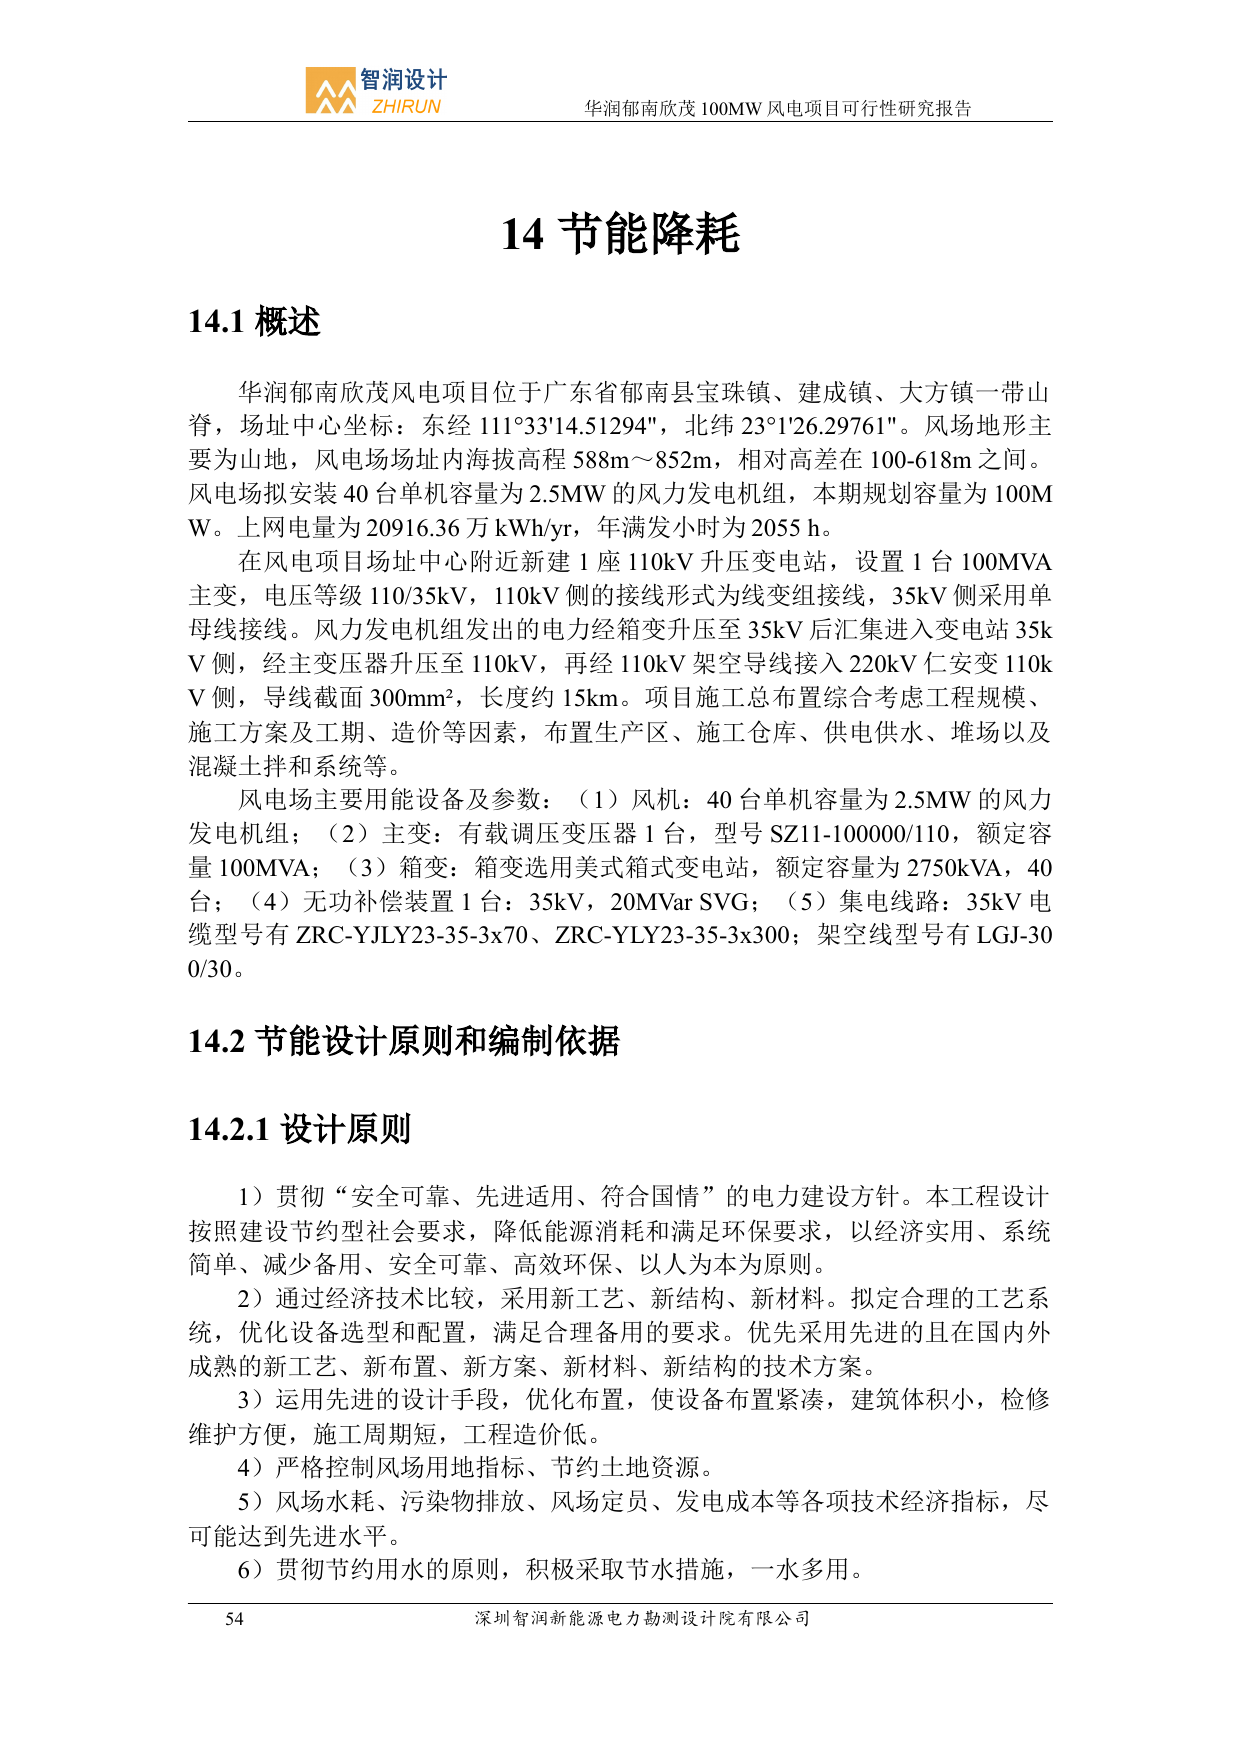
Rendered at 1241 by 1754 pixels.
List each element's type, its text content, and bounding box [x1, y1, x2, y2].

text 14.1 概述 [187, 299, 1053, 340]
picture [305, 65, 448, 115]
text 6）贯彻节约用水的原则，积极采取节水措施，一水多用。 [187, 1552, 1053, 1586]
text 1）贯彻“安全可靠、先进适用、符合国情”的电力建设方针。本工程设计按照建设节约型社会要求，降低能源消耗和满足环保要求，以经济实用、系统简单、减少备用、安全可靠、高效环保、以人为本为原则。 [187, 1178, 1053, 1280]
text 华润郁南欣茂风电项目位于广东省郁南县宝珠镇、建成镇、大方镇一带山脊，场址中心坐标：东经111°33'14.51294"，北纬23°1'26.29761"。风场地形主要为山地，风电场场址内海拔高程588m～852m，相对高差在100-618m之间。风电场拟安装40台单机容量为2.5MW的风力发电机组，本期规划容量为100MW。上网电量为20916.36万kWh/yr，年满发小时为2055 h。 [187, 374, 1053, 543]
text 在风电项目场址中心附近新建1座110kV升压变电站，设置1台100MVA主变，电压等级110/35kV，110kV侧的接线形式为线变组接线，35kV侧采用单母线接线。风力发电机组发出的电力经箱变升压至35kV后汇集进入变电站35kV侧，经主变压器升压至110kV，再经110kV架空导线接入220kV仁安变110kV侧，导线截面300mm²，长度约15km。项目施工总布置综合考虑工程规模、施工方案及工期、造价等因素，布置生产区、施工仓库、供电供水、堆场以及混凝土拌和系统等。 [187, 543, 1053, 781]
text 4）严格控制风场用地指标、节约土地资源。 [187, 1450, 1053, 1484]
text 14.2 节能设计原则和编制依据 [187, 1019, 1053, 1059]
text 3）运用先进的设计手段，优化布置，使设备布置紧凑，建筑体积小，检修维护方便，施工周期短，工程造价低。 [187, 1382, 1053, 1450]
text 14 节能降耗 [187, 197, 1053, 265]
text 2）通过经济技术比较，采用新工艺、新结构、新材料。拟定合理的工艺系统，优化设备选型和配置，满足合理备用的要求。优先采用先进的且在国内外成熟的新工艺、新布置、新方案、新材料、新结构的技术方案。 [187, 1280, 1053, 1382]
text 风电场主要用能设备及参数：（1）风机：40台单机容量为2.5MW的风力发电机组；（2）主变：有载调压变压器1台，型号SZ11-100000/110，额定容量100MVA；（3）箱变：箱变选用美式箱式变电站，额定容量为2750kVA，40台；（4）无功补偿装置1台：35kV，20MVar SVG；（5）集电线路：35kV电缆型号有ZRC-YJLY23-35-3x70、ZRC-YLY23-35-3x300；架空线型号有LGJ-300/30。 [187, 781, 1053, 985]
text 5）风场水耗、污染物排放、风场定员、发电成本等各项技术经济指标，尽可能达到先进水平。 [187, 1484, 1053, 1552]
text 14.2.1 设计原则 [187, 1093, 1053, 1161]
